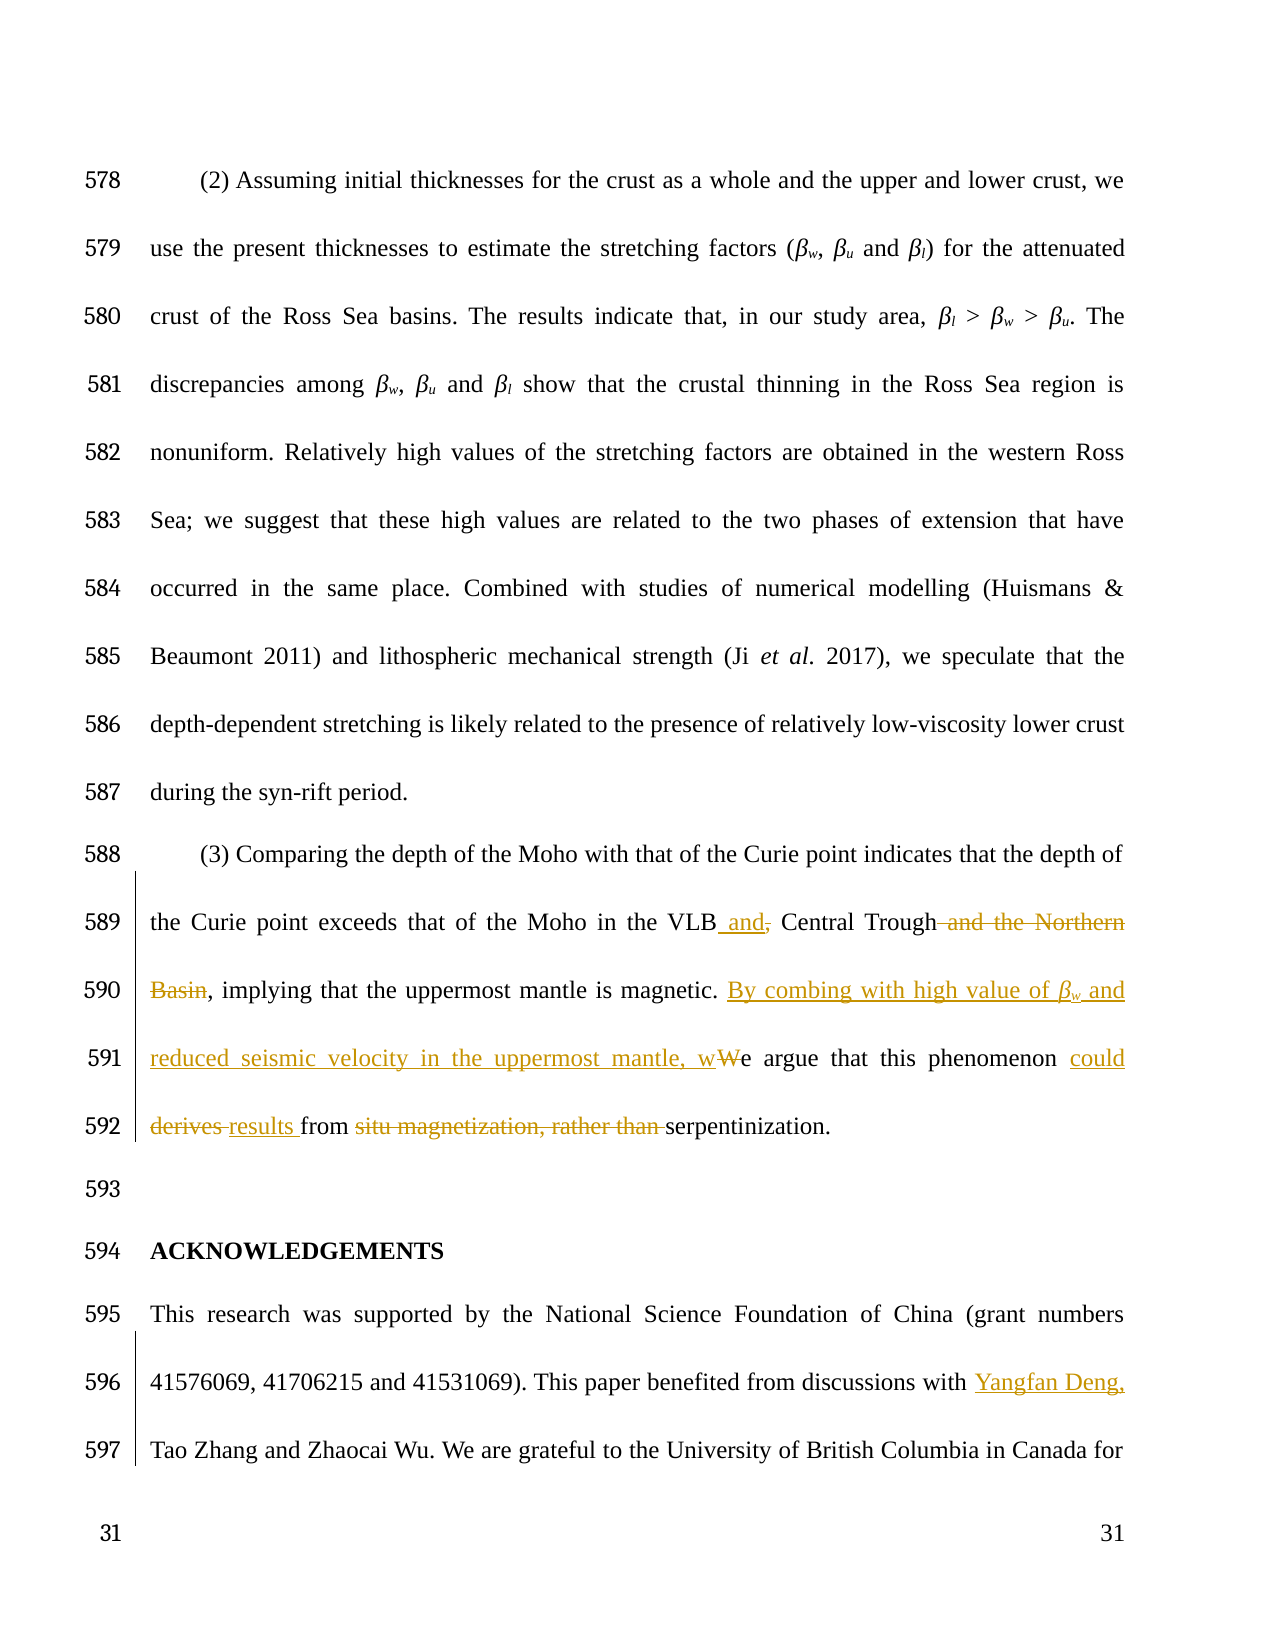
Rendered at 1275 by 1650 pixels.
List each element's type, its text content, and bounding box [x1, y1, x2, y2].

text (2) Assuming initial thicknesses for the crust as a whole and the upper and lower crust, we use the present thicknesses to estimate the stretching factors (βw, βu and βl) for the attenuated crust of the Ross Sea basins. The results indicate that, in our study area, βl > βw > βu. The discrepancies among βw, βu and βl show that the crustal thinning in the Ross Sea region is nonuniform. Relatively high values of the stretching factors are obtained in the western Ross Sea; we suggest that these high values are related to the two phases of extension that have occurred in the same place. Combined with studies of numerical modelling (Huismans & Beaumont 2011) and lithospheric mechanical strength (Ji et al. 2017), we speculate that the depth-dependent stretching is likely related to the presence of relatively low-viscosity lower crust during the syn-rift period. [150, 163, 1125, 808]
text (3) Comparing the depth of the Moho with that of the Curie point indicates that the depth of the Curie point exceeds that of the Moho in the VLB Central Trough, implying that the uppermost mantle is magnetic. e argue that this phenomenon from serpentinization. [150, 837, 1125, 1142]
subtitle ACKNOWLEDGEMENTS [150, 1234, 1125, 1268]
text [150, 1297, 1125, 1466]
